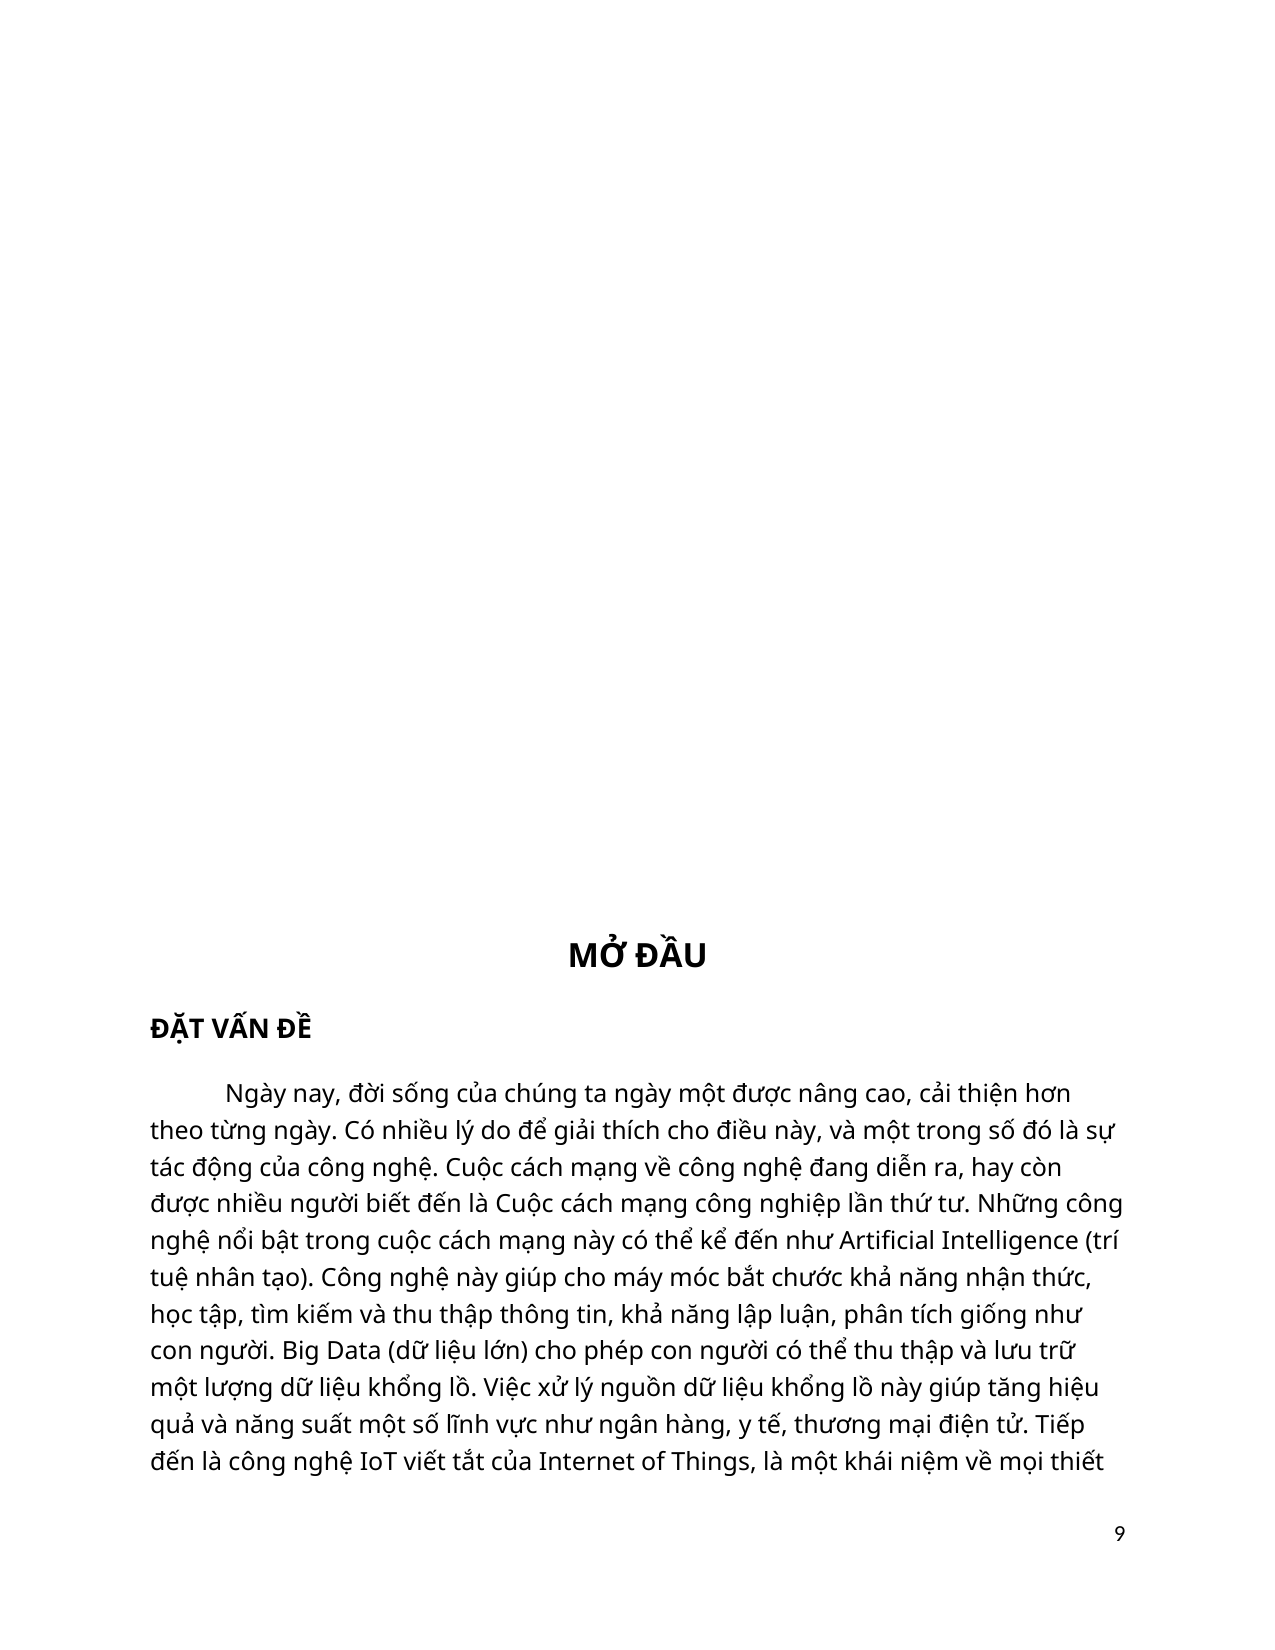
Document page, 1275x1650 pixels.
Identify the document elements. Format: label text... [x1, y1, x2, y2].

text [150, 1076, 1125, 1477]
subtitle ĐẶT VẤN ĐỀ [150, 1009, 1125, 1046]
subtitle MỞ ĐẦU [150, 931, 1125, 977]
